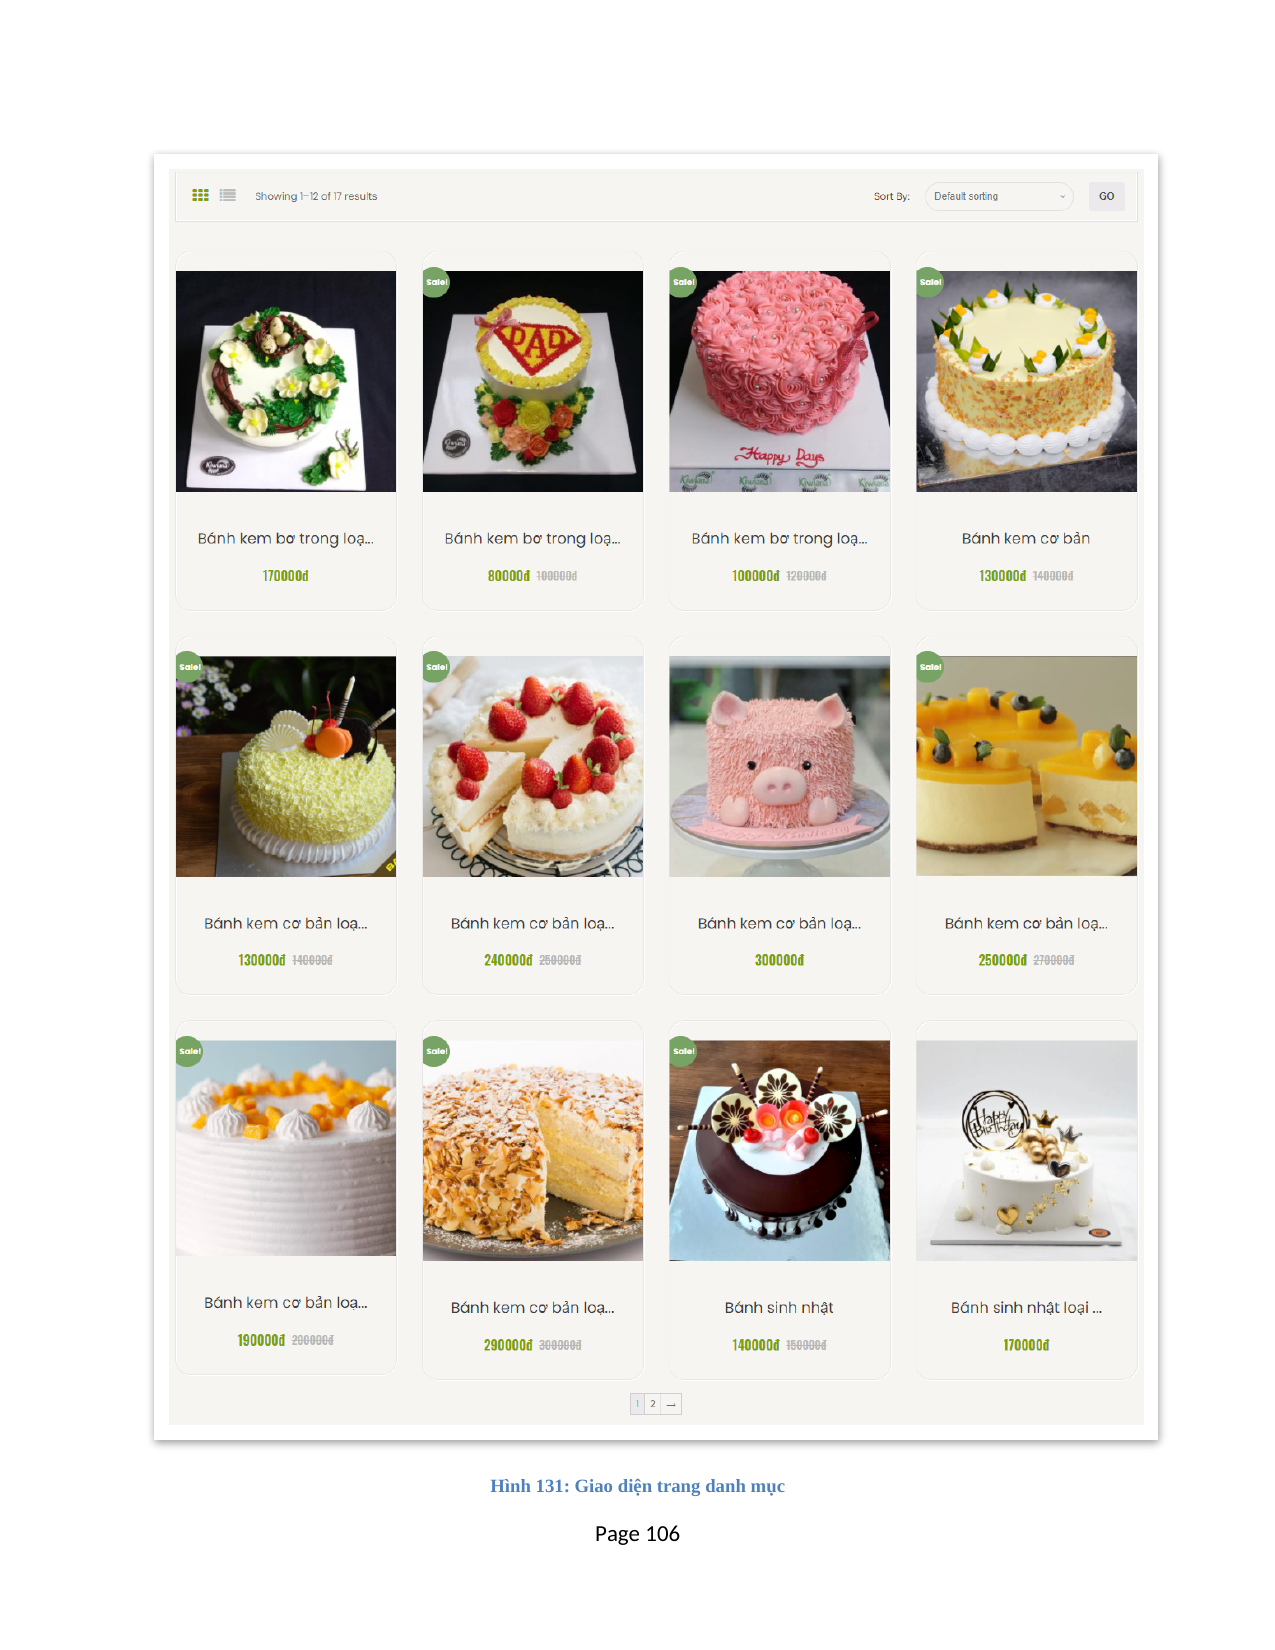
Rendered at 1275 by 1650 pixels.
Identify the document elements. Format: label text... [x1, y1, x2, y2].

text Hình 131: Giao diện trang danh mục [150, 1475, 1125, 1497]
picture [169, 169, 1144, 1425]
